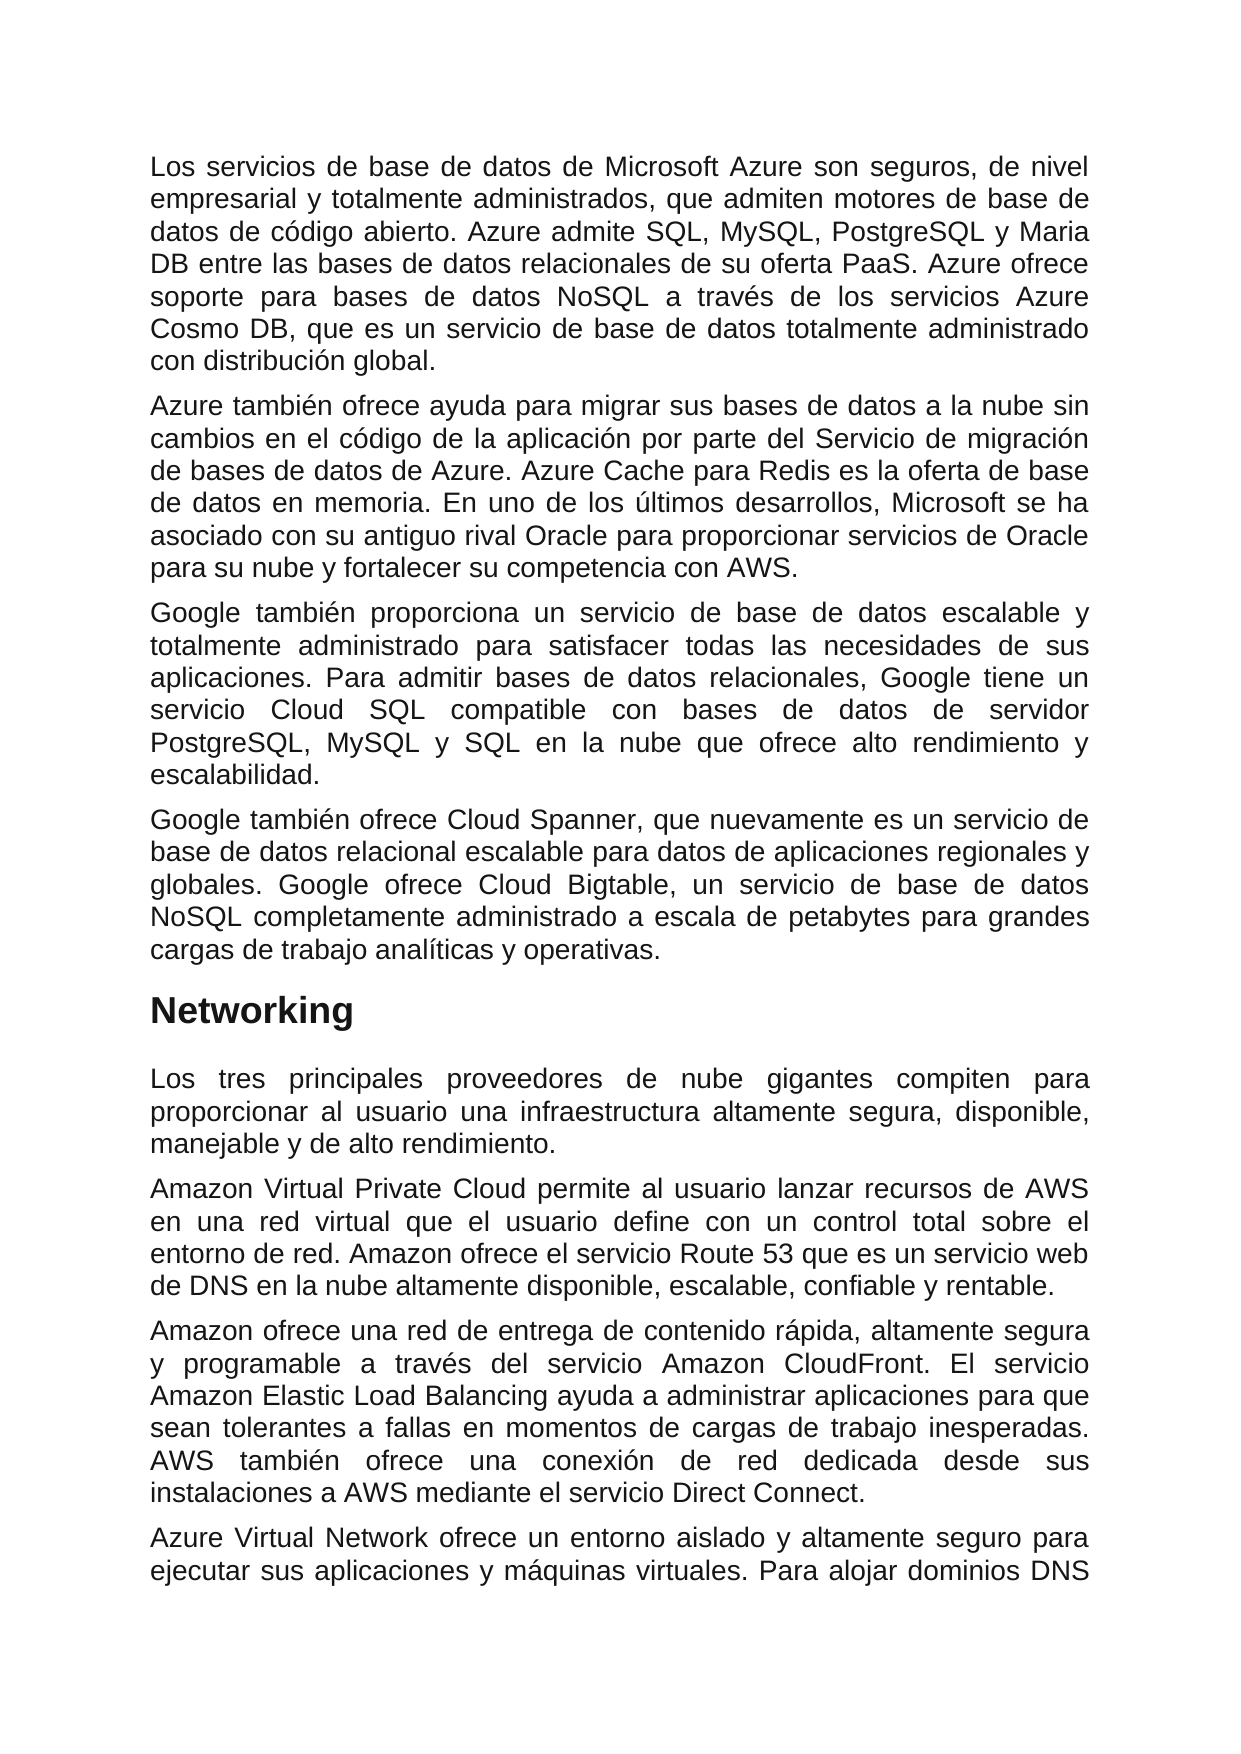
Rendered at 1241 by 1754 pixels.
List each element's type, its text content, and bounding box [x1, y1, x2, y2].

text Amazon ofrece una red de entrega de contenido rápida, altamente segura y programable a través del servicio Amazon CloudFront. El servicio Amazon Elastic Load Balancing ayuda a administrar aplicaciones para que sean tolerantes a fallas en momentos de cargas de trabajo inesperadas. AWS también ofrece una conexión de red dedicada desde sus instalaciones a AWS mediante el servicio Direct Connect. [150, 1314, 1090, 1509]
text Los tres principales proveedores de nube gigantes compiten para proporcionar al usuario una infraestructura altamente segura, disponible, manejable y de alto rendimiento. [150, 1062, 1090, 1160]
text Los servicios de base de datos de Microsoft Azure son seguros, de nivel empresarial y totalmente administrados, que admiten motores de base de datos de código abierto. Azure admite SQL, MySQL, PostgreSQL y Maria DB entre las bases de datos relacionales de su oferta PaaS. Azure ofrece soporte para bases de datos NoSQL a través de los servicios Azure Cosmo DB, que es un servicio de base de datos totalmente administrado con distribución global. [150, 150, 1090, 377]
text Amazon Virtual Private Cloud permite al usuario lanzar recursos de AWS en una red virtual que el usuario define con un control total sobre el entorno de red. Amazon ofrece el servicio Route 53 que es un servicio web de DNS en la nube altamente disponible, escalable, confiable y rentable. [150, 1172, 1090, 1302]
text Google también proporciona un servicio de base de datos escalable y totalmente administrado para satisfacer todas las necesidades de sus aplicaciones. Para admitir bases de datos relacionales, Google tiene un servicio Cloud SQL compatible con bases de datos de servidor PostgreSQL, MySQL y SQL en la nube que ofrece alto rendimiento y escalabilidad. [150, 596, 1090, 791]
text Azure también ofrece ayuda para migrar sus bases de datos a la nube sin cambios en el código de la aplicación por parte del Servicio de migración de bases de datos de Azure. Azure Cache para Redis es la oferta de base de datos en memoria. En uno de los últimos desarrollos, Microsoft se ha asociado con su antiguo rival Oracle para proporcionar servicios de Oracle para su nube y fortalecer su competencia con AWS. [150, 389, 1090, 584]
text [150, 1521, 1090, 1586]
subtitle Networking [150, 988, 1090, 1031]
text Google también ofrece Cloud Spanner, que nuevamente es un servicio de base de datos relacional escalable para datos de aplicaciones regionales y globales. Google ofrece Cloud Bigtable, un servicio de base de datos NoSQL completamente administrado a escala de petabytes para grandes cargas de trabajo analíticas y operativas. [150, 803, 1090, 965]
